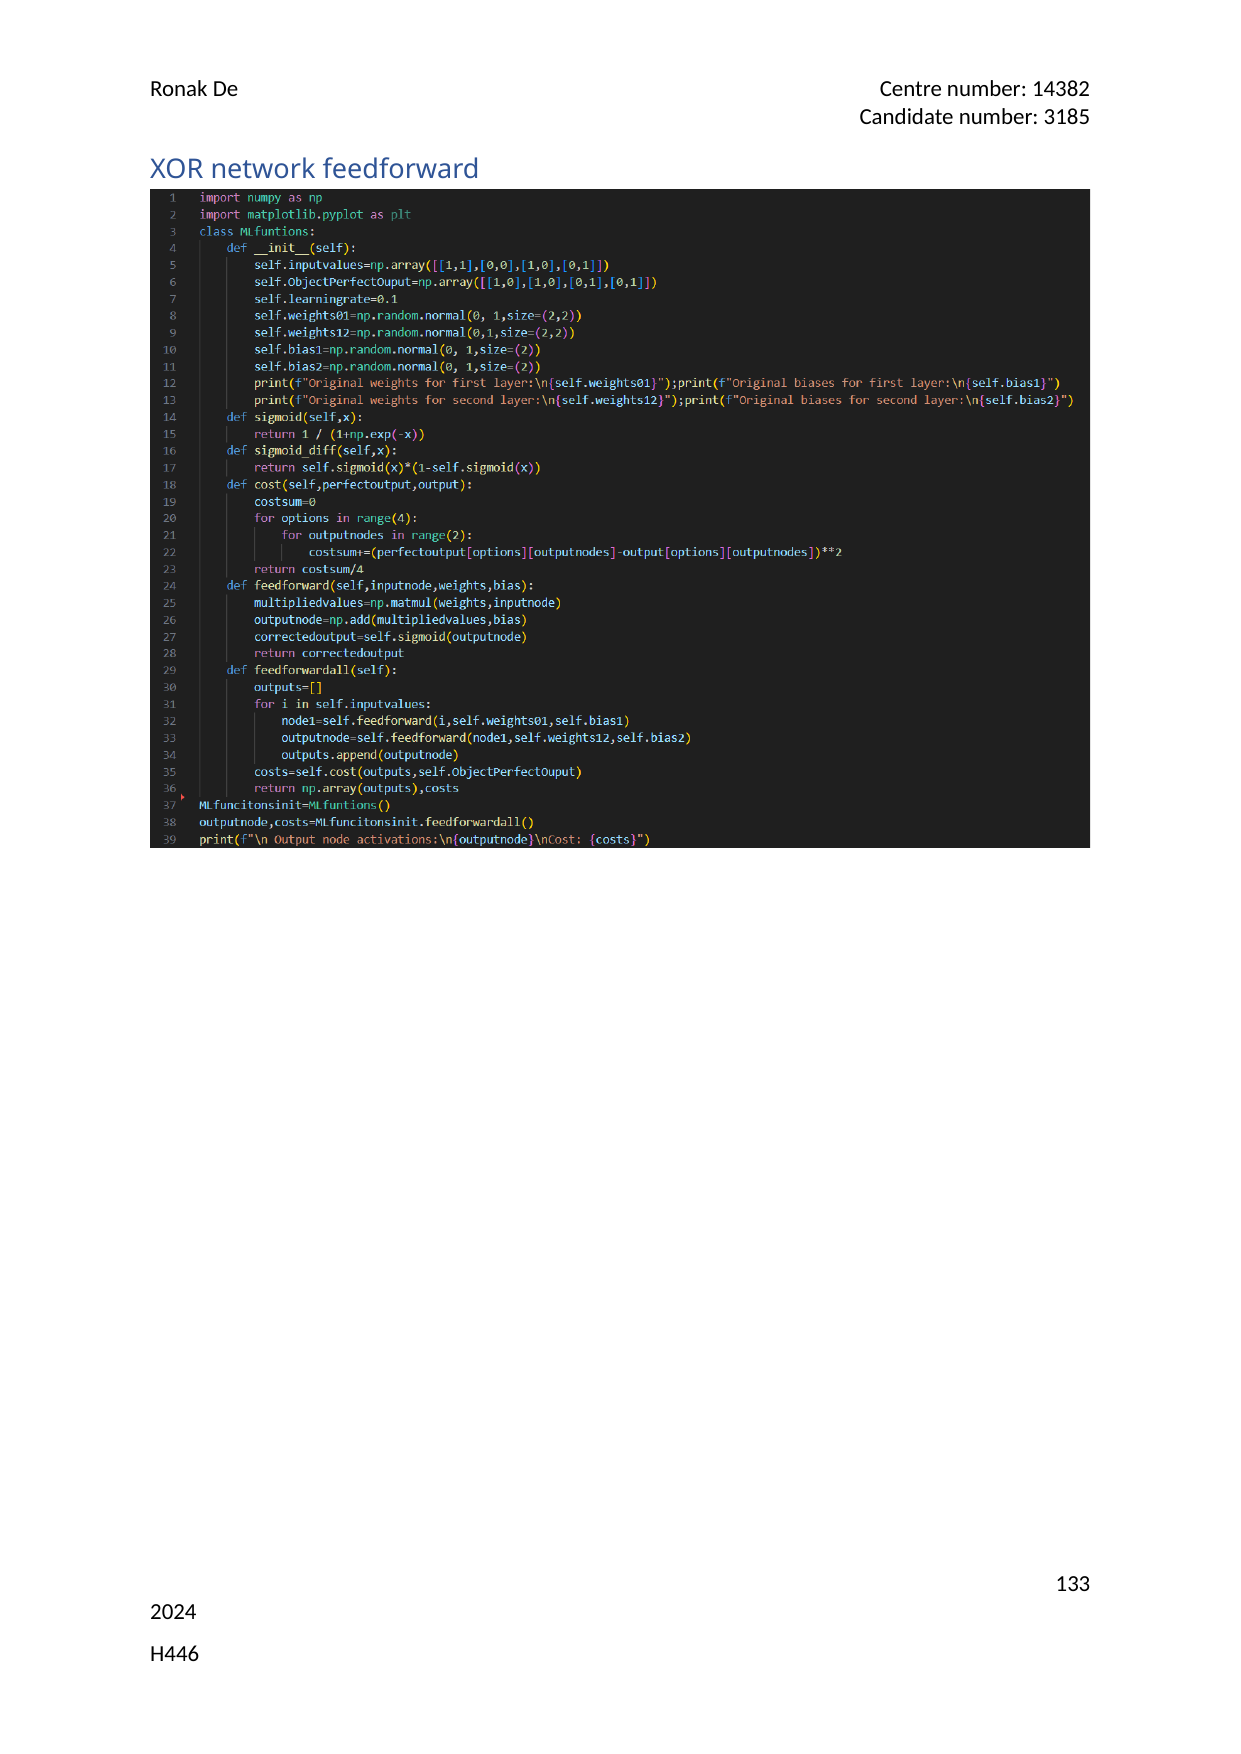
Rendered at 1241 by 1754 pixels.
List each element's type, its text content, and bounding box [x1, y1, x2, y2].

subtitle XOR network feedforward [150, 150, 1090, 187]
picture [150, 189, 1091, 848]
